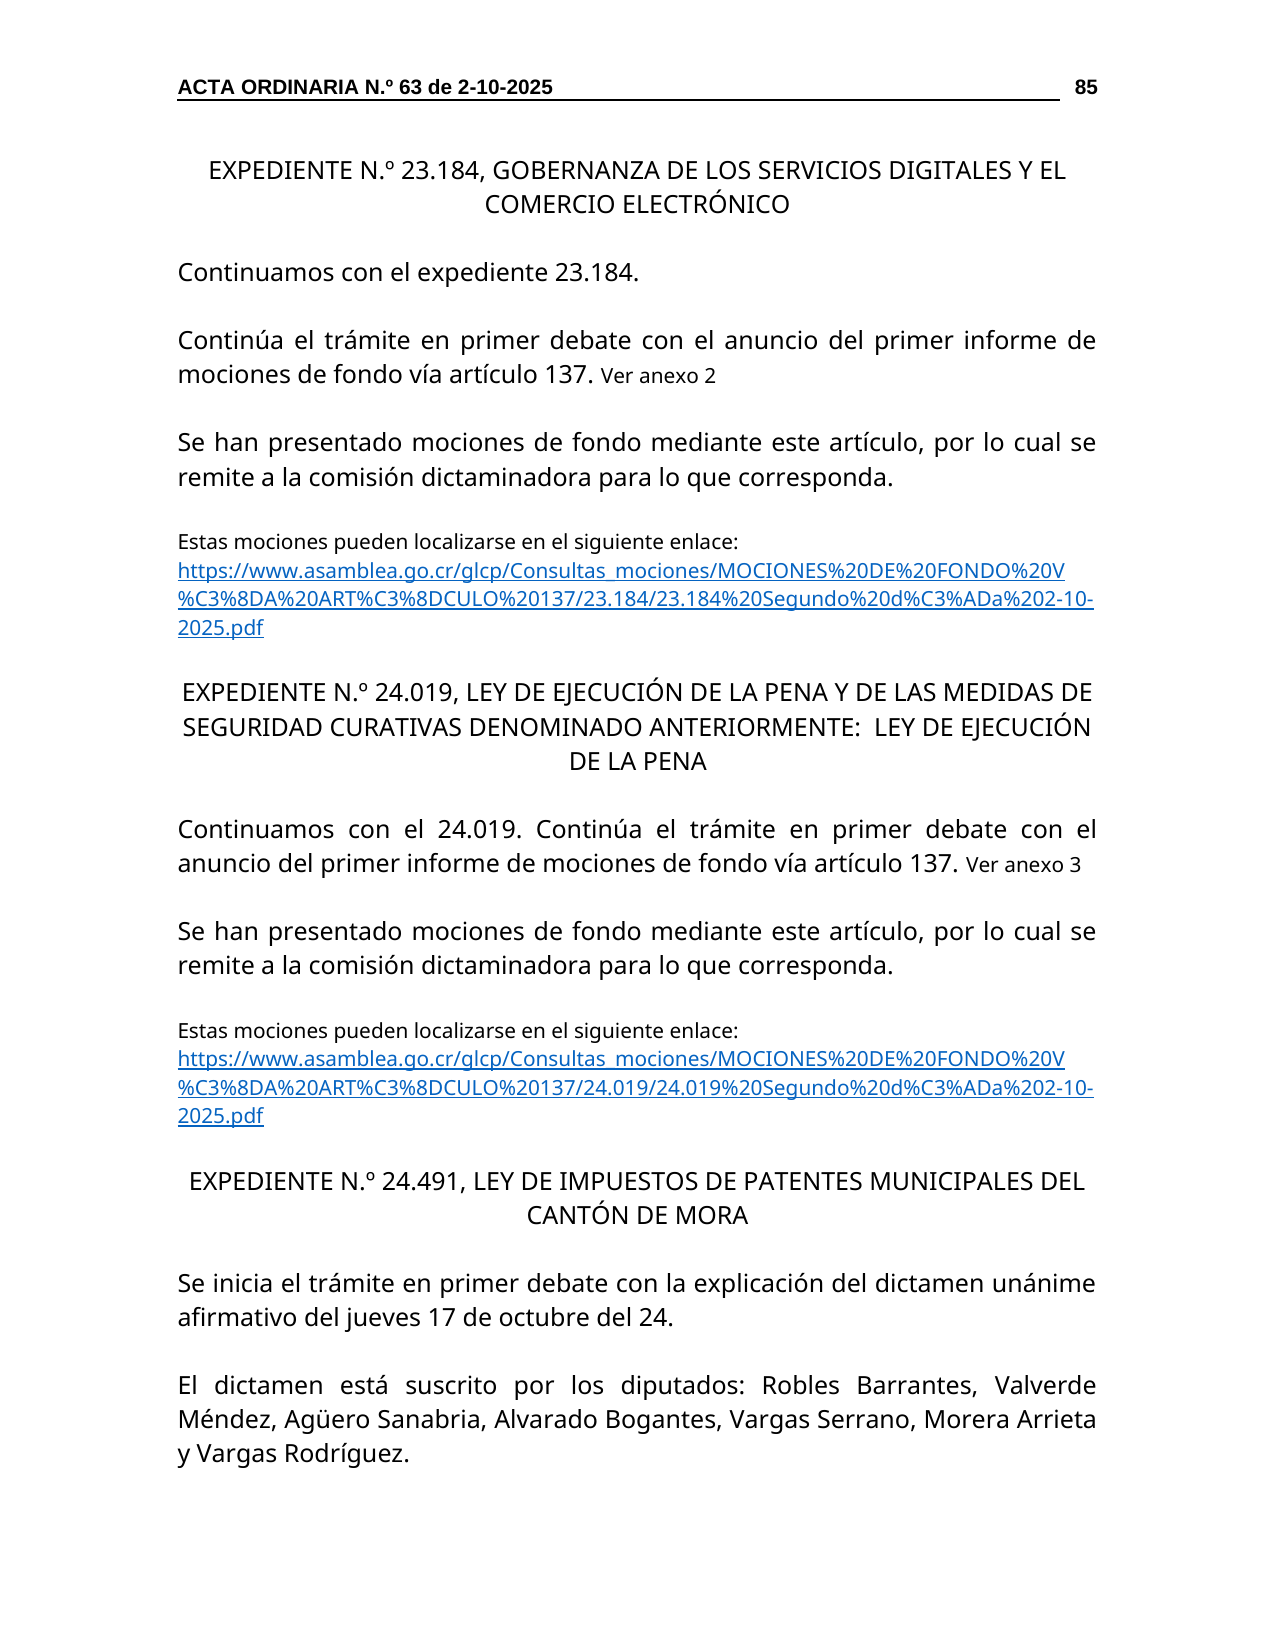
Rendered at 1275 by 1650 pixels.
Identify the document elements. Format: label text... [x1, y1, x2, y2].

text Continúa el trámite en primer debate con el anuncio del primer informe de mociones de fondo vía artículo 137. Ver anexo 2 [177, 323, 1098, 391]
text Estas mociones pueden localizarse en el siguiente enlace: [177, 527, 1098, 556]
text Se han presentado mociones de fondo mediante este artículo, por lo cual se remite a la comisión dictaminadora para lo que corresponda. [177, 425, 1098, 493]
text EXPEDIENTE N.º 24.491, LEY DE IMPUESTOS DE PATENTES MUNICIPALES DEL CANTÓN DE MORA [177, 1163, 1098, 1232]
text Estas mociones pueden localizarse en el siguiente enlace: [177, 1016, 1098, 1044]
text Continuamos con el expediente 23.184. [177, 255, 1098, 289]
text EXPEDIENTE N.º 24.019, LEY DE EJECUCIÓN DE LA PENA Y DE LAS MEDIDAS DE SEGURIDAD CURATIVAS DENOMINADO ANTERIORMENTE: LEY DE EJECUCIÓN DE LA PENA [177, 675, 1098, 777]
text EXPEDIENTE N.º 23.184, GOBERNANZA DE LOS SERVICIOS DIGITALES Y EL COMERCIO ELECTRÓNICO [177, 153, 1098, 221]
text Se inicia el trámite en primer debate con la explicación del dictamen unánime afirmativo del jueves 17 de octubre del 24. [177, 1266, 1098, 1334]
text El dictamen está suscrito por los diputados: Robles Barrantes, Valverde Méndez, Agüero Sanabria, Alvarado Bogantes, Vargas Serrano, Morera Arrieta y Vargas Rodríguez. [177, 1368, 1098, 1470]
text https://www.asamblea.go.cr/glcp/Consultas_mociones/MOCIONES%20DE%20FONDO%20V%C3%8DA%20ART%C3%8DCULO%20137/24.019/24.019%20Segundo%20d%C3%ADa%202-10-2025.pdf [177, 1044, 1098, 1129]
text Continuamos con el 24.019. Continúa el trámite en primer debate con el anuncio del primer informe de mociones de fondo vía artículo 137. Ver anexo 3 [177, 811, 1098, 879]
text Se han presentado mociones de fondo mediante este artículo, por lo cual se remite a la comisión dictaminadora para lo que corresponda. [177, 913, 1098, 982]
text https://www.asamblea.go.cr/glcp/Consultas_mociones/MOCIONES%20DE%20FONDO%20V%C3%8DA%20ART%C3%8DCULO%20137/23.184/23.184%20Segundo%20d%C3%ADa%202-10-2025.pdf [177, 556, 1098, 641]
